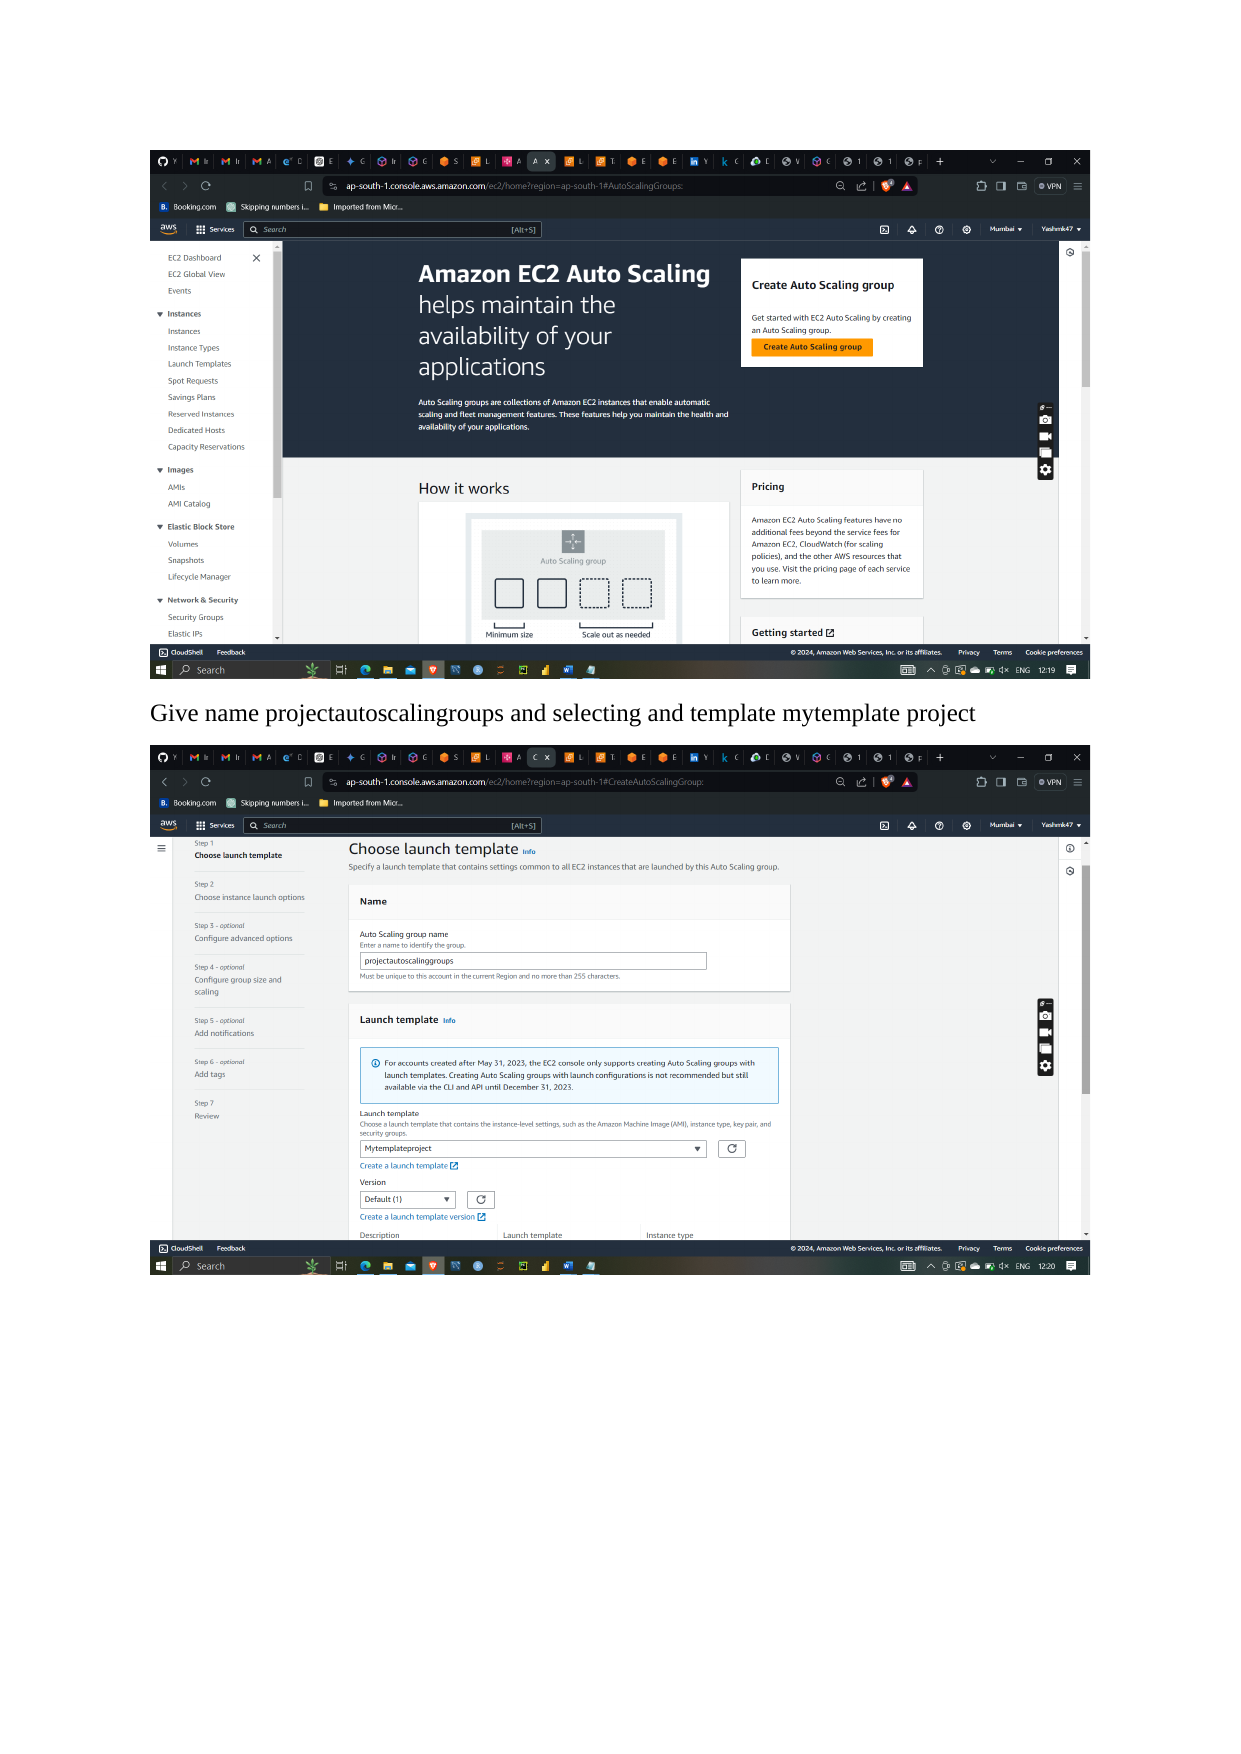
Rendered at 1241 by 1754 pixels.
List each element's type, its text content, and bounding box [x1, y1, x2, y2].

text Give name projectautoscalingroups and selecting and template mytemplate project [150, 698, 1090, 726]
picture [150, 745, 1091, 1275]
picture [150, 150, 1091, 679]
